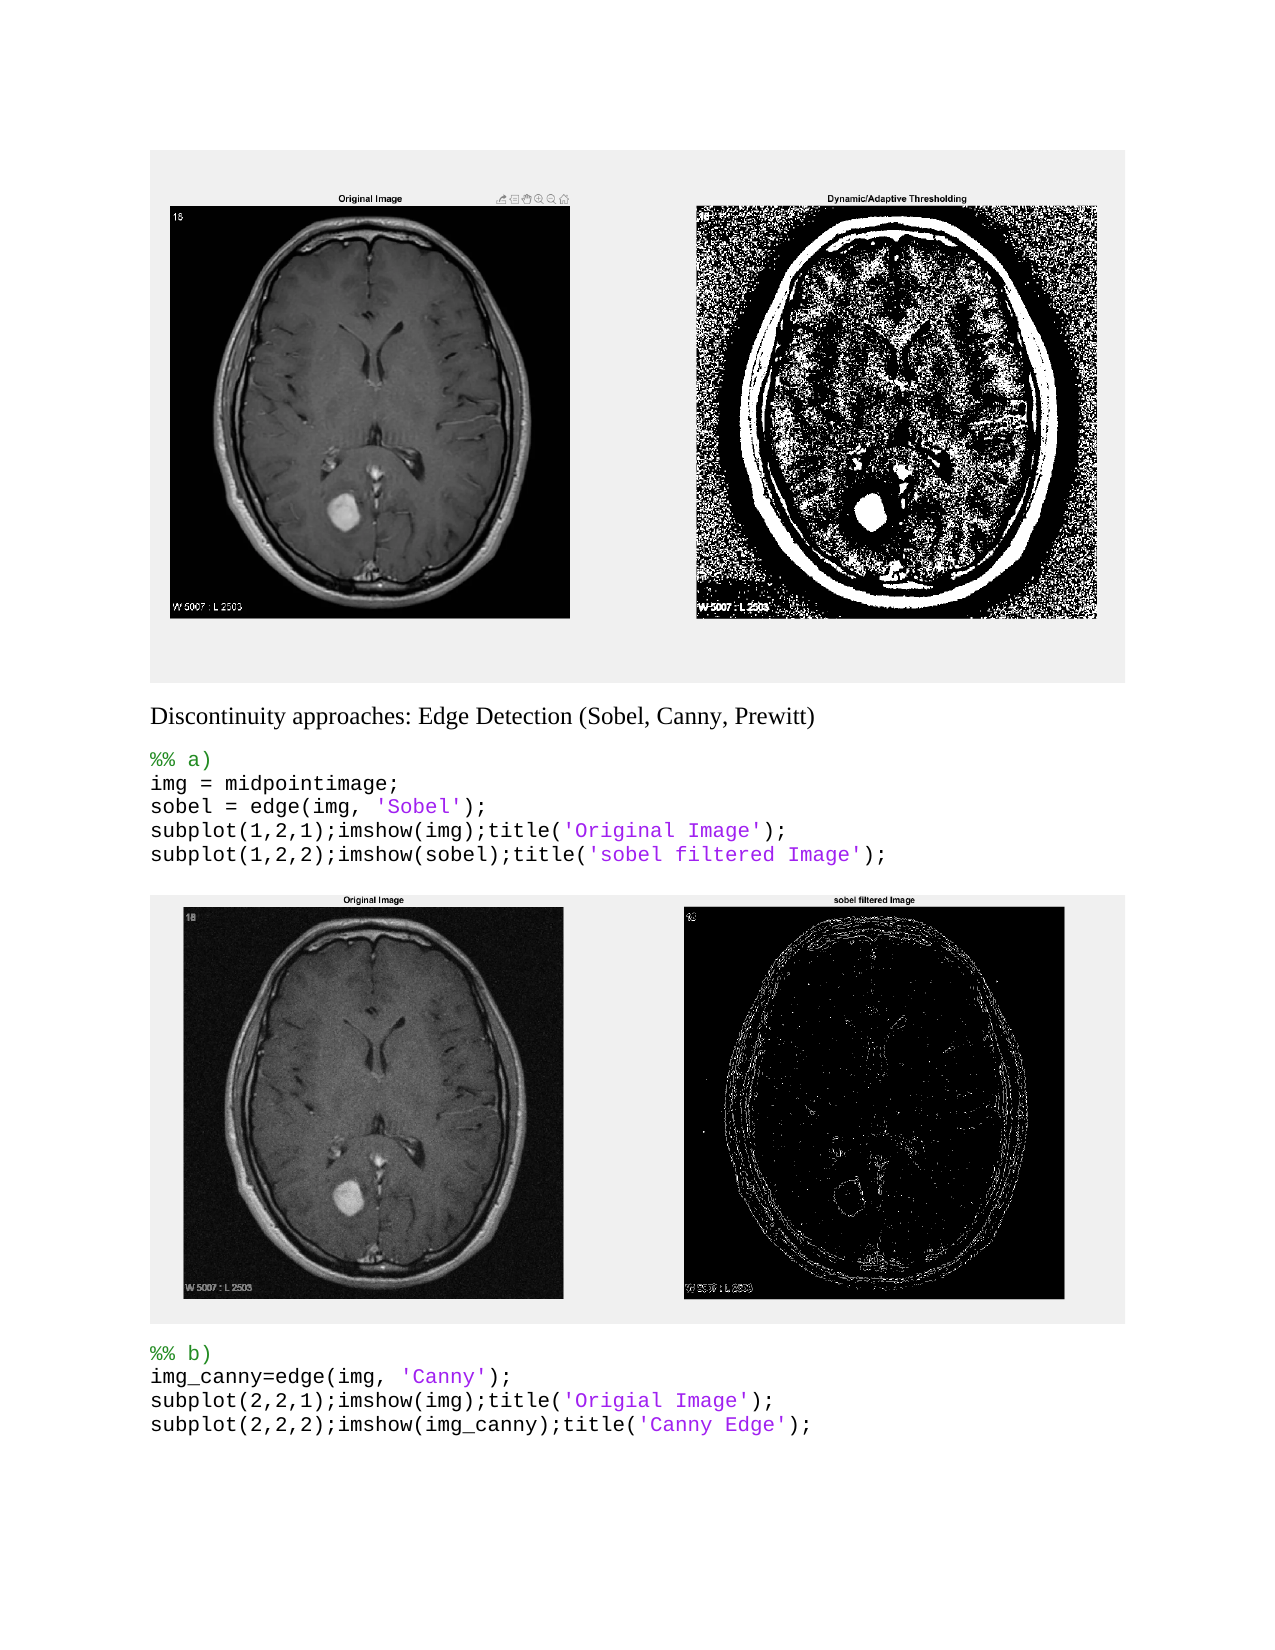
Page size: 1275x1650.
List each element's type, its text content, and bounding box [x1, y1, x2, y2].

text subplot(1,2,1);imshow(img);title('Original Image'); [150, 820, 1125, 844]
text Discontinuity approaches: Edge Detection (Sobel, Canny, Prewitt) [150, 701, 1125, 730]
text %% a) [150, 749, 1125, 773]
text subplot(2,2,2);imshow(img_canny);title('Canny Edge'); [150, 1414, 1125, 1437]
text subplot(2,2,1);imshow(img);title('Origial Image'); [150, 1390, 1125, 1414]
picture [150, 150, 1125, 683]
picture [150, 895, 1125, 1324]
text img_canny=edge(img, 'Canny'); [150, 1367, 1125, 1390]
text %% b) [150, 1343, 1125, 1367]
text img = midpointimage; [150, 773, 1125, 796]
text subplot(1,2,2);imshow(sobel);title('sobel filtered Image'); [150, 844, 1125, 867]
text sobel = edge(img, 'Sobel'); [150, 796, 1125, 820]
